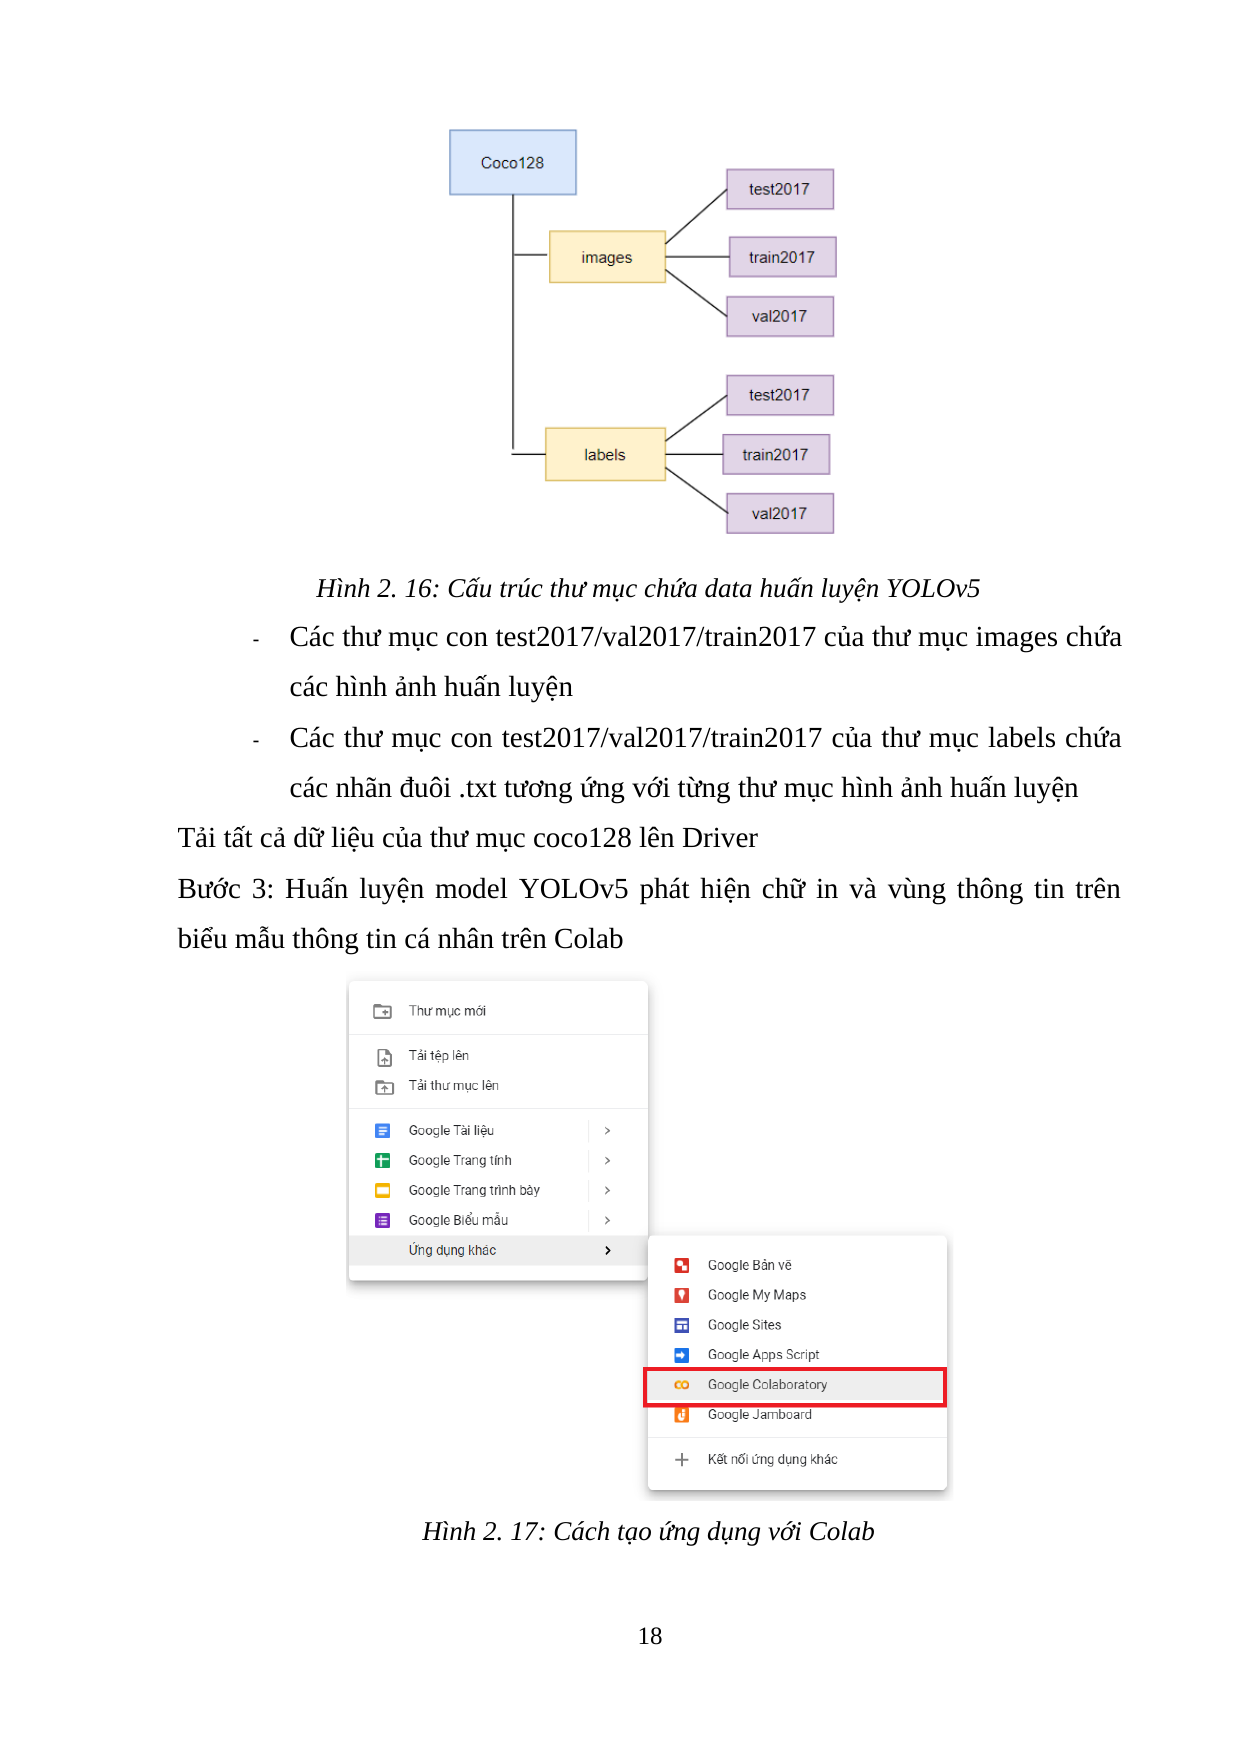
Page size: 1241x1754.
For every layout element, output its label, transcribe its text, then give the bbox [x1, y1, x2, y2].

text Bước 3: Huấn luyện model YOLOv5 phát hiện chữ in và vùng thông tin trên biểu mẫu thông tin cá nhân trên Colab [177, 871, 1122, 955]
text Tải tất cả dữ liệu của thư mục coco128 lên Driver [177, 821, 1122, 854]
list Các thư mục con test2017/val2017/train2017 của thư mục labels chứa các nhãn đuôi .txt tương ứng với từng thư mục hình ảnh huấn luyện [252, 720, 1122, 804]
list Các thư mục con test2017/val2017/train2017 của thư mục images chứa các hình ảnh huấn luyện [252, 619, 1122, 703]
picture [346, 971, 954, 1501]
picture [442, 118, 858, 559]
text Hình 2. 17: Cách tạo ứng dụng với Colab [177, 1514, 1122, 1546]
text Hình 2. 16: Cấu trúc thư mục chứa data huấn luyện YOLOv5 [177, 573, 1122, 604]
